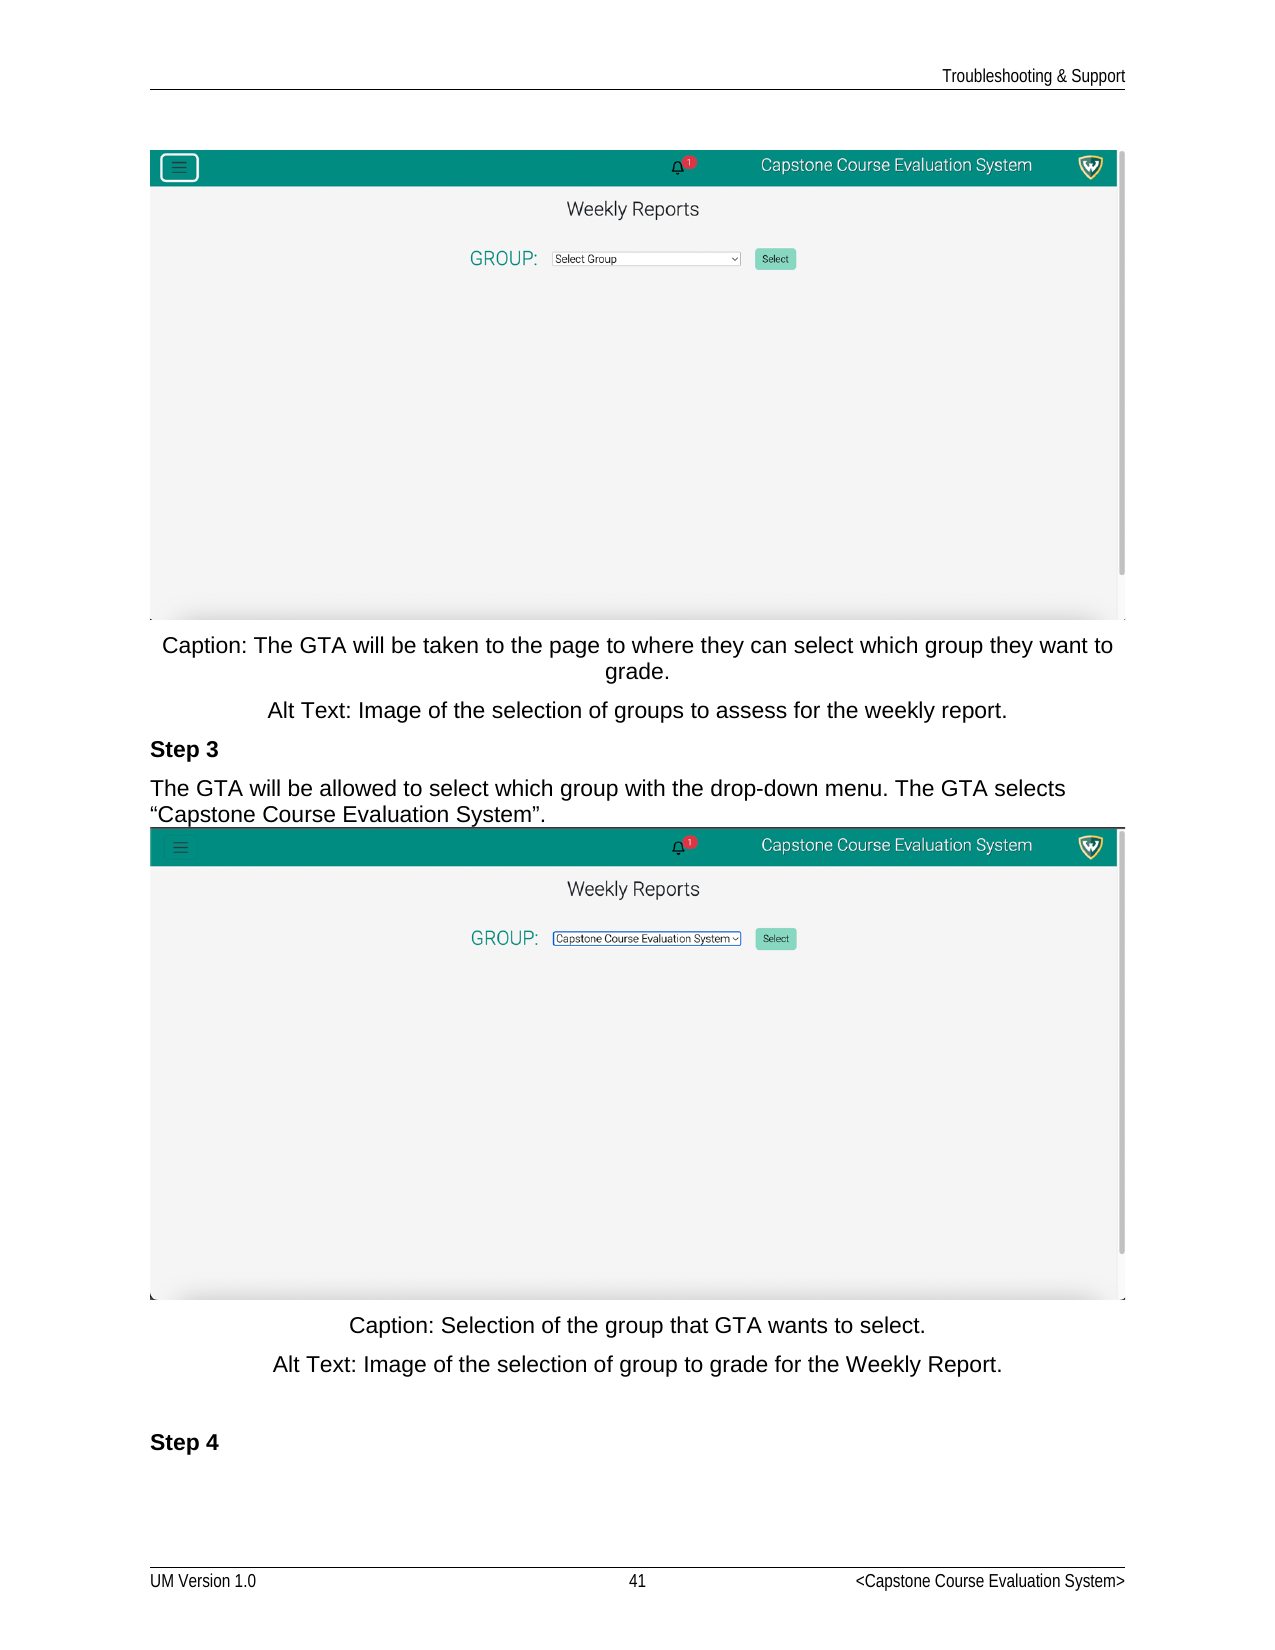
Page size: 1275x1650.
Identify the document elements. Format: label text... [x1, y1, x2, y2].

text Caption: The GTA will be taken to the page to where they can select which group they want to grade. [150, 632, 1125, 685]
text Step 3 [150, 736, 1125, 762]
text Alt Text: Image of the selection of group to grade for the Weekly Report. [150, 1351, 1125, 1378]
picture [150, 150, 1125, 620]
text Step 4 [150, 1429, 1125, 1455]
picture [150, 827, 1125, 1300]
text Caption: Selection of the group that GTA wants to select. [150, 1312, 1125, 1339]
text Alt Text: Image of the selection of groups to assess for the weekly report. [150, 697, 1125, 723]
text The GTA will be allowed to select which group with the drop-down menu. The GTA selects “Capstone Course Evaluation System”. [150, 775, 1125, 827]
